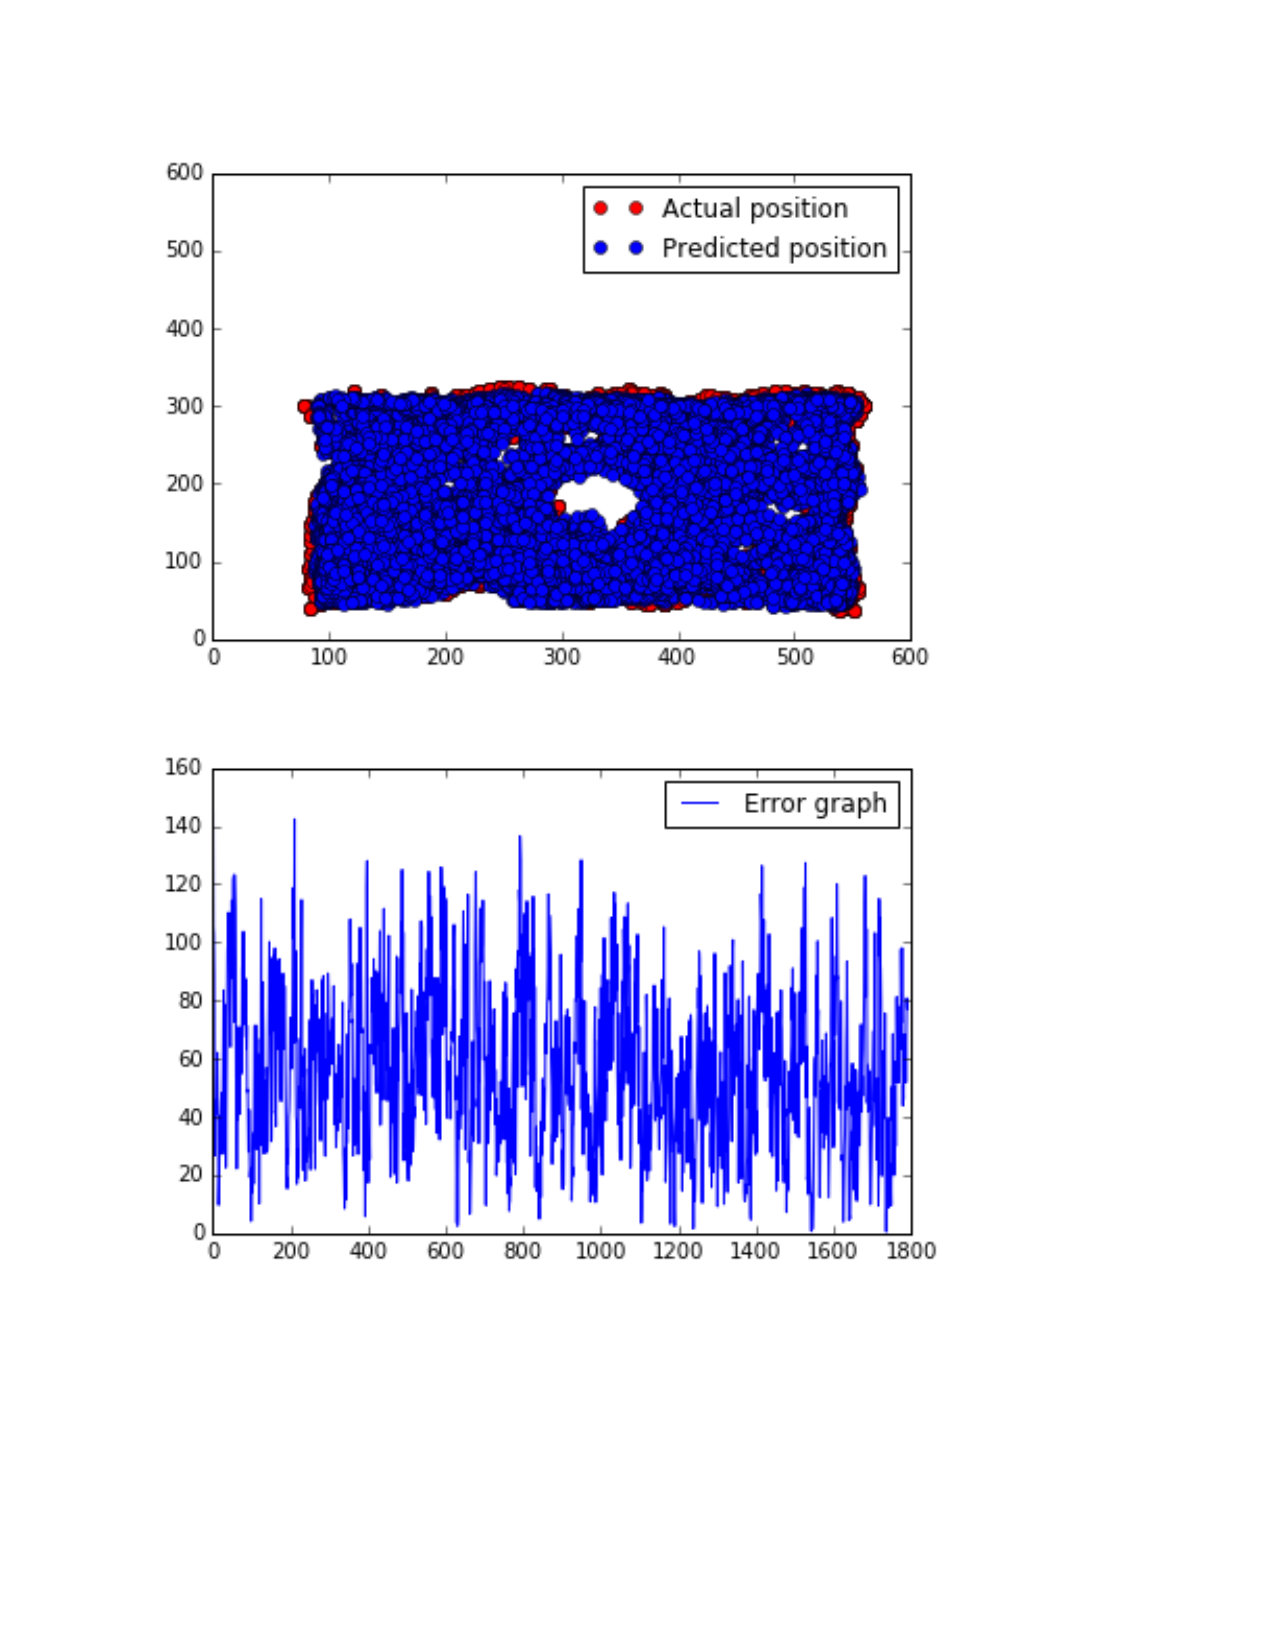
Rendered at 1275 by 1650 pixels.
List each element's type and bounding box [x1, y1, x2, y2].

picture [150, 744, 953, 1278]
picture [150, 150, 944, 684]
